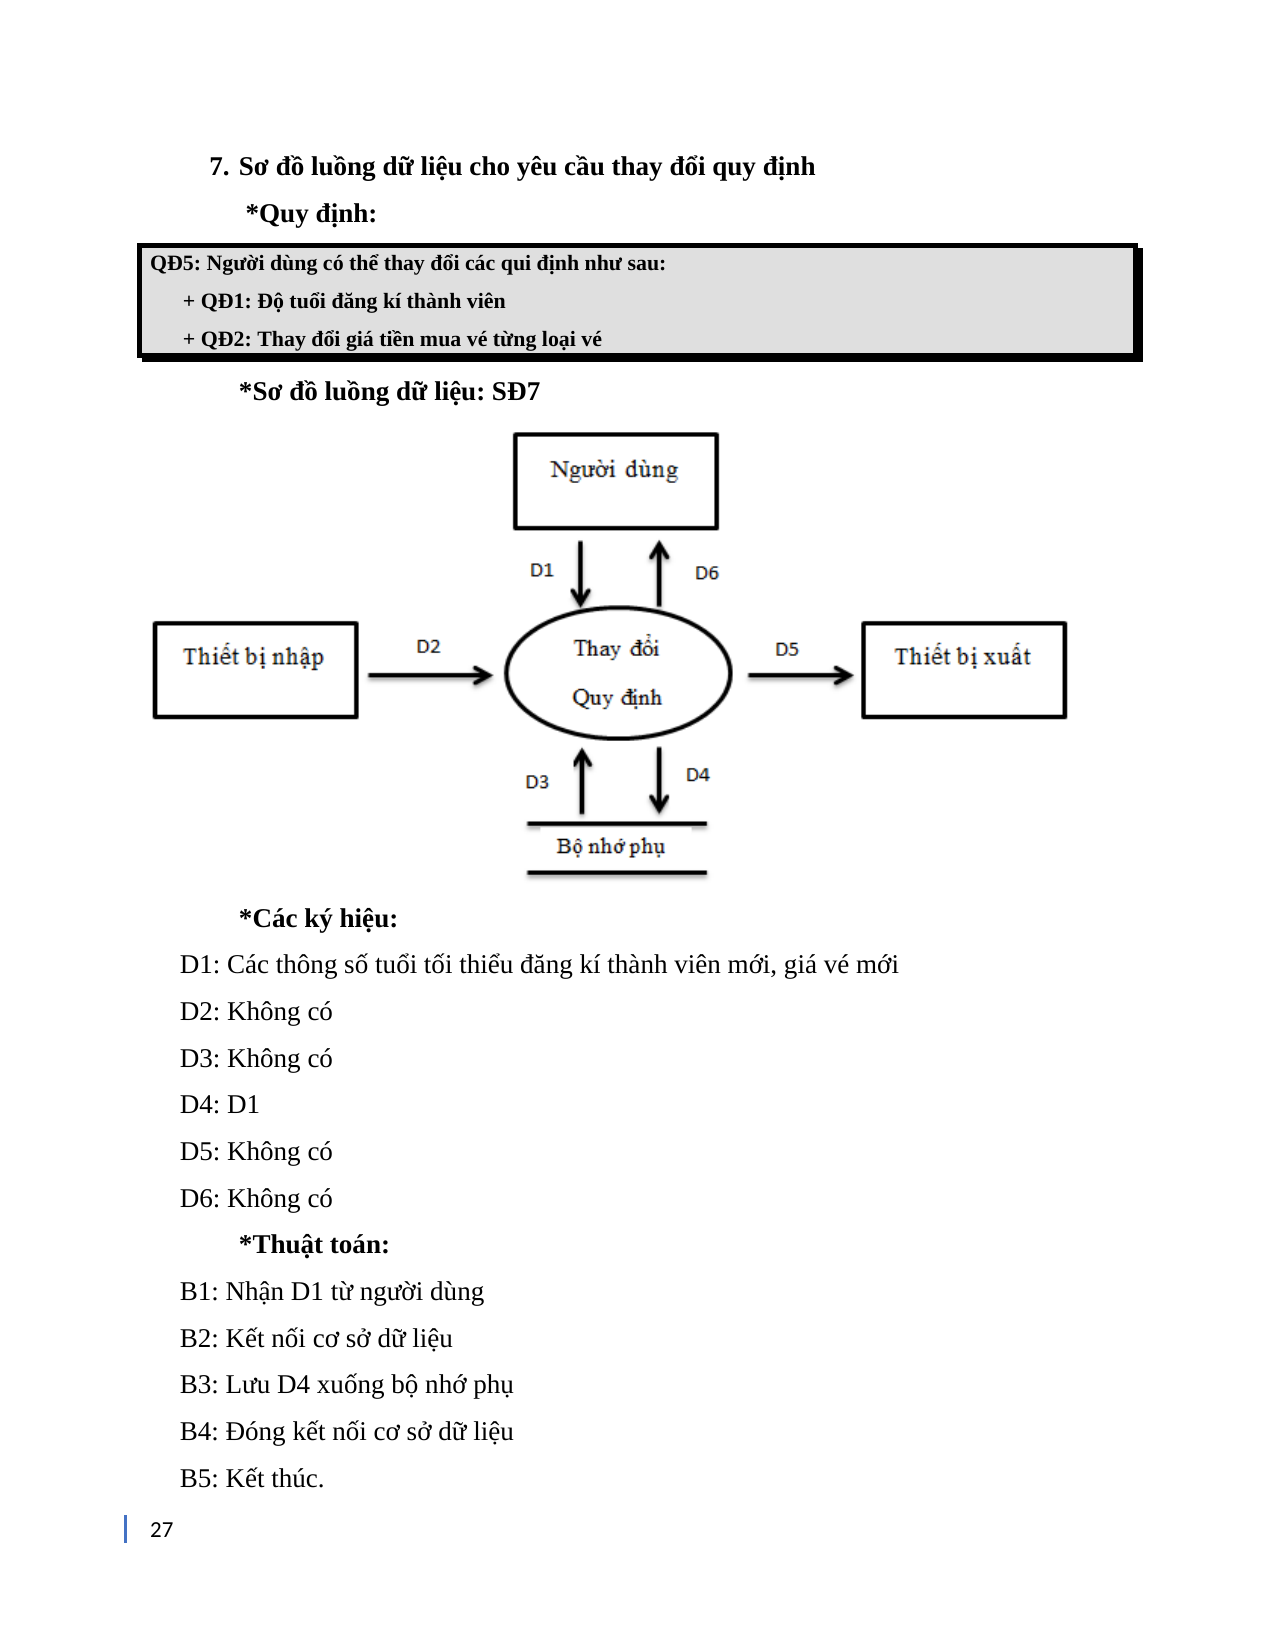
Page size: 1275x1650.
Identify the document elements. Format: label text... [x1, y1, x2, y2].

picture [150, 421, 1078, 888]
list Sơ đồ luồng dữ liệu cho yêu cầu thay đổi quy định [209, 150, 1125, 181]
text B1: Nhận D1 từ người dùng [179, 1275, 1125, 1306]
text QĐ5: Người dùng có thể thay đổi các qui định như sau: [142, 248, 1133, 275]
text + QĐ1: Độ tuổi đăng kí thành viên [142, 281, 1133, 313]
text D4: D1 [179, 1088, 1125, 1120]
text *Các ký hiệu: [239, 902, 1125, 933]
text *Quy định: [239, 197, 1125, 228]
text D3: Không có [179, 1042, 1125, 1073]
text B5: Kết thúc. [179, 1462, 1125, 1493]
text *Sơ đồ luồng dữ liệu: SĐ7 [239, 375, 1125, 406]
text D5: Không có [179, 1135, 1125, 1166]
text B4: Đóng kết nối cơ sở dữ liệu [179, 1415, 1125, 1446]
text *Thuật toán: [239, 1228, 1125, 1260]
text D6: Không có [179, 1182, 1125, 1213]
text B3: Lưu D4 xuống bộ nhớ phụ [179, 1368, 1125, 1400]
text D2: Không có [179, 995, 1125, 1026]
text B2: Kết nối cơ sở dữ liệu [179, 1322, 1125, 1353]
text + QĐ2: Thay đổi giá tiền mua vé từng loại vé [142, 319, 1133, 353]
text D1: Các thông số tuổi tối thiểu đăng kí thành viên mới, giá vé mới [179, 948, 1125, 980]
